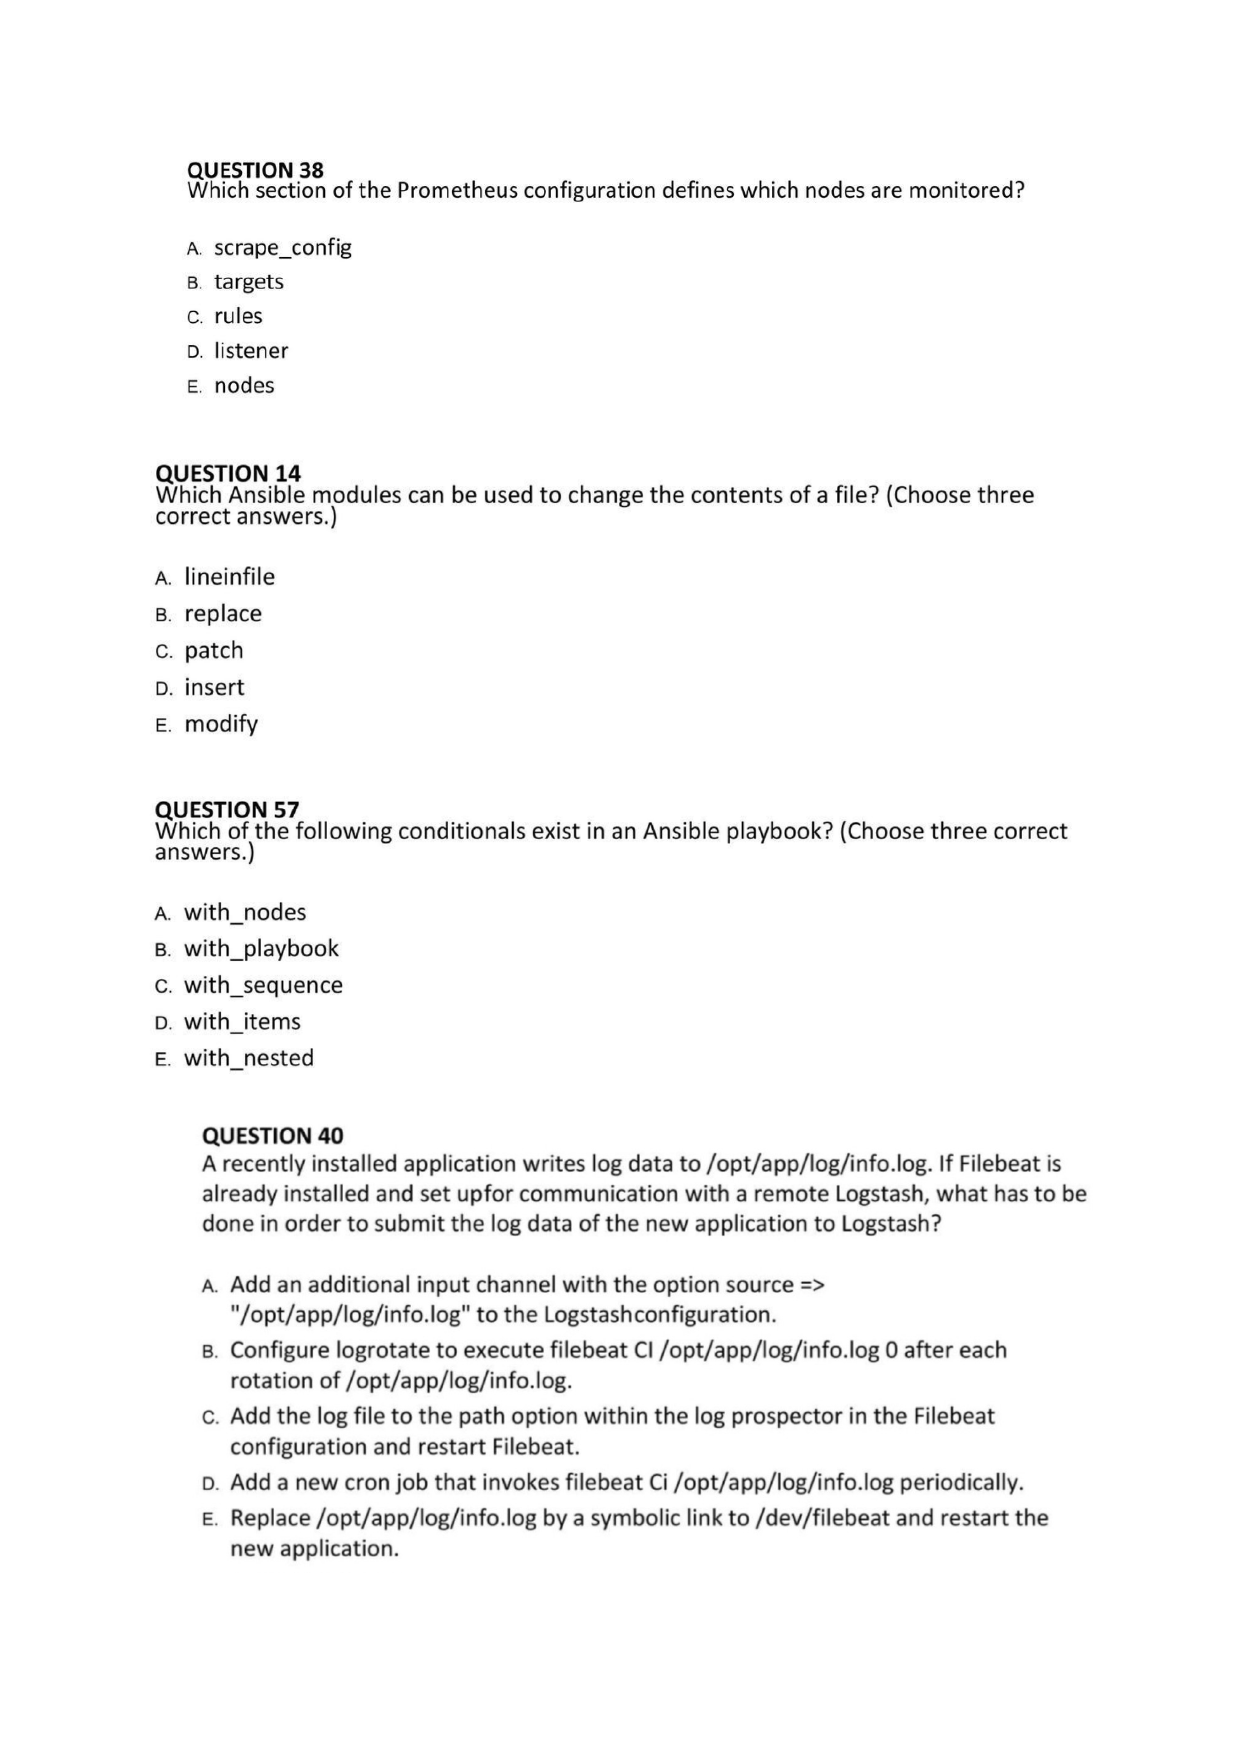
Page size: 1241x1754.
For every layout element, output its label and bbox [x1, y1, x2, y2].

picture [147, 147, 1093, 420]
picture [147, 1109, 1093, 1573]
picture [147, 778, 1093, 1088]
picture [147, 441, 1093, 757]
